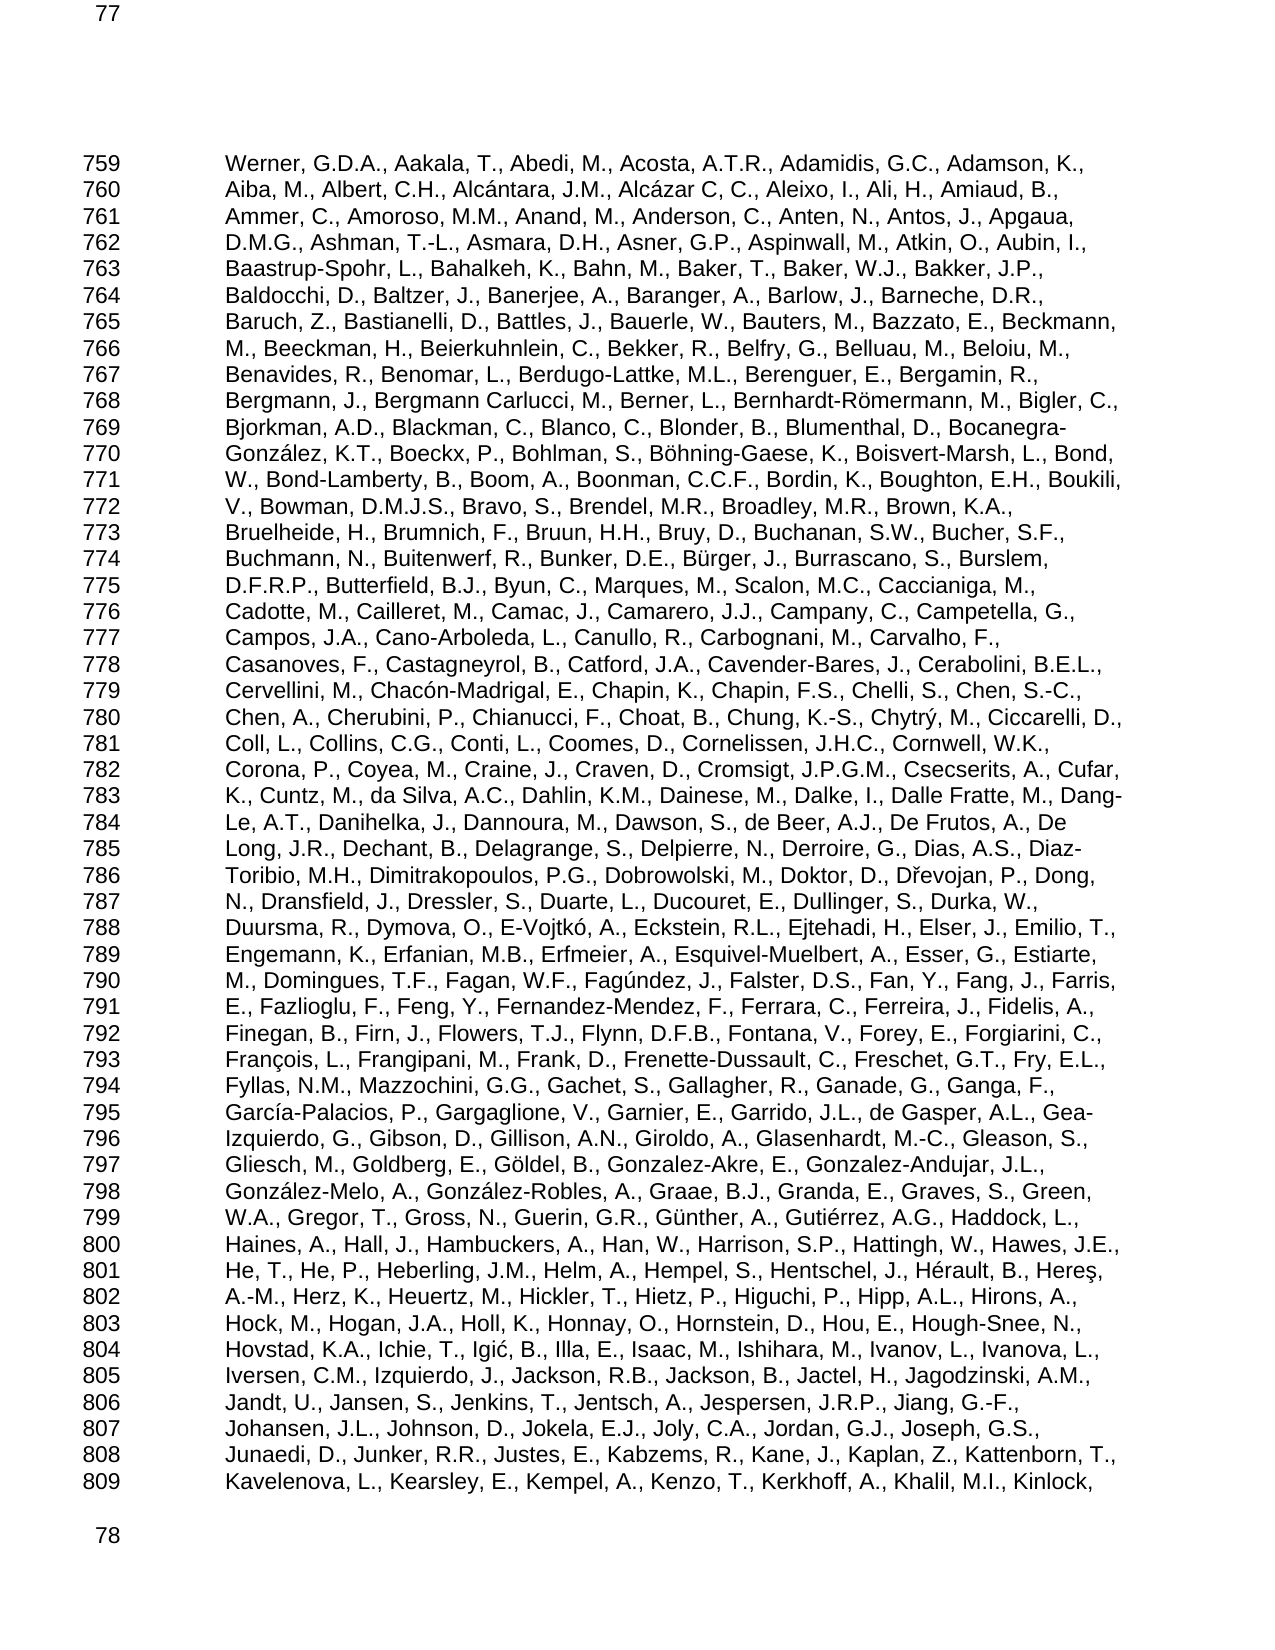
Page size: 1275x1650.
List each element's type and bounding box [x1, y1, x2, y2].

text [150, 150, 1125, 1494]
